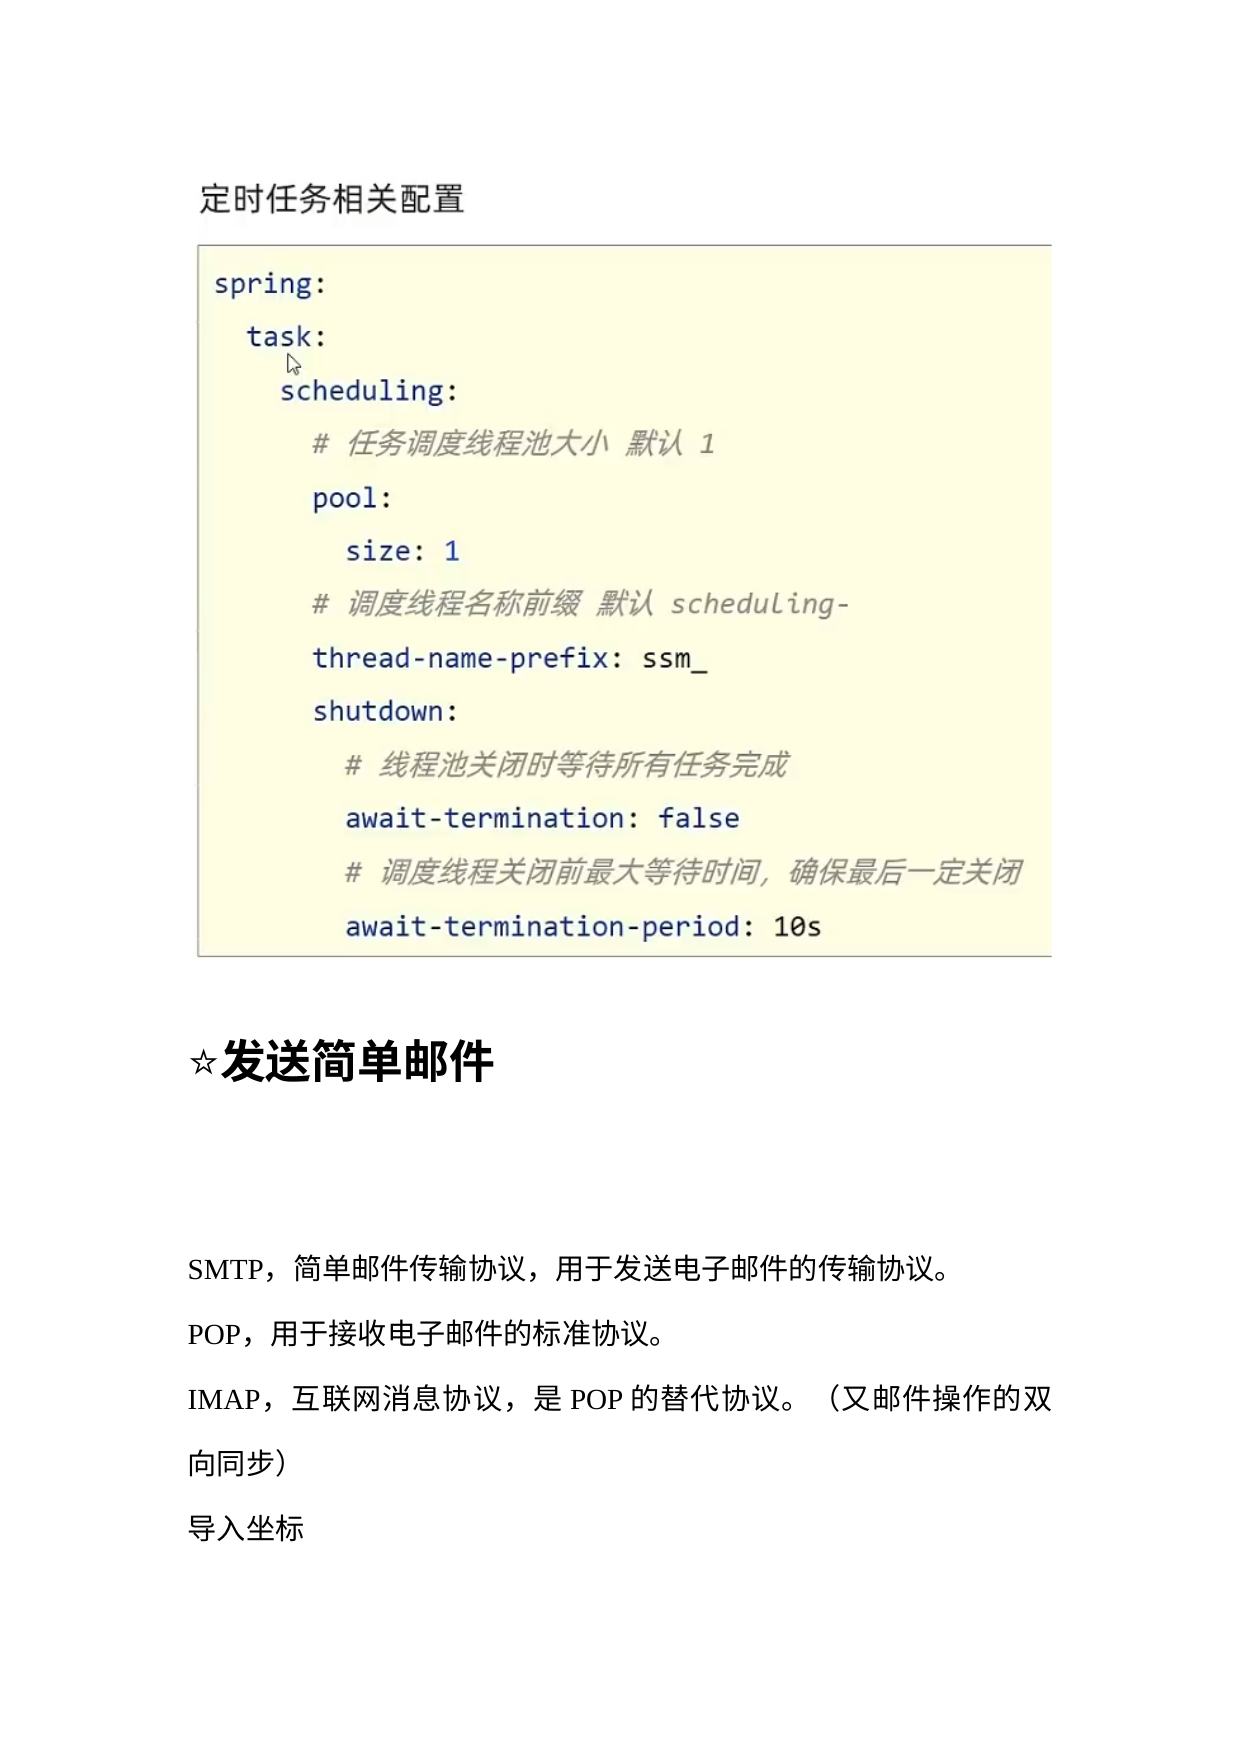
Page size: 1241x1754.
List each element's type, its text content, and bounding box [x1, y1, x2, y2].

text 导入坐标 [187, 1494, 1053, 1559]
text POP，用于接收电子邮件的标准协议。 [187, 1299, 1053, 1364]
subtitle ⭐发送简单邮件 [187, 1010, 1053, 1107]
text SMTP，简单邮件传输协议，用于发送电子邮件的传输协议。 [187, 1234, 1053, 1299]
text IMAP，互联网消息协议，是POP的替代协议。（又邮件操作的双向同步） [187, 1364, 1053, 1494]
picture [187, 162, 1052, 961]
